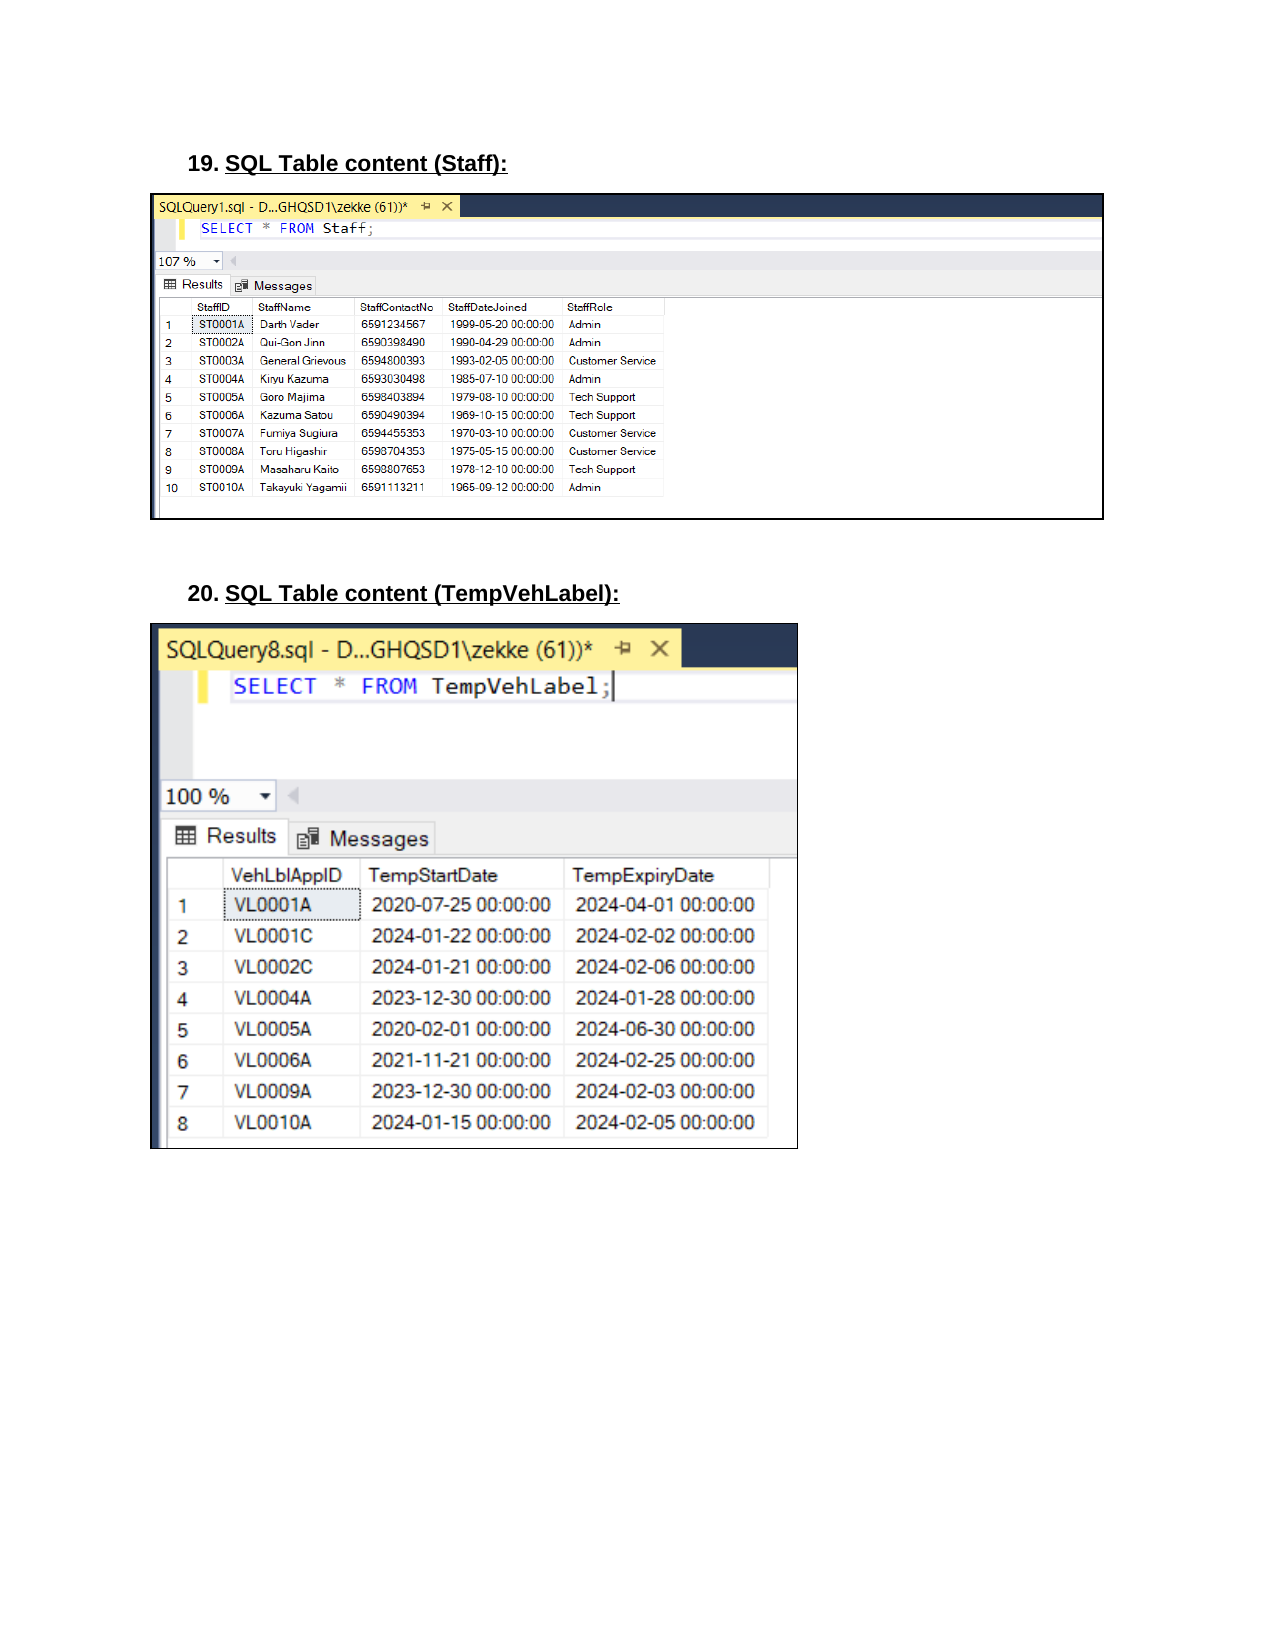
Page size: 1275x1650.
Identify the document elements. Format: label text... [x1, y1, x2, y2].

picture [152, 624, 797, 1148]
list SQL Table content (Staff): [187, 150, 1125, 176]
list SQL Table content (TempVehLabel): [187, 580, 1125, 606]
picture [152, 195, 1102, 518]
